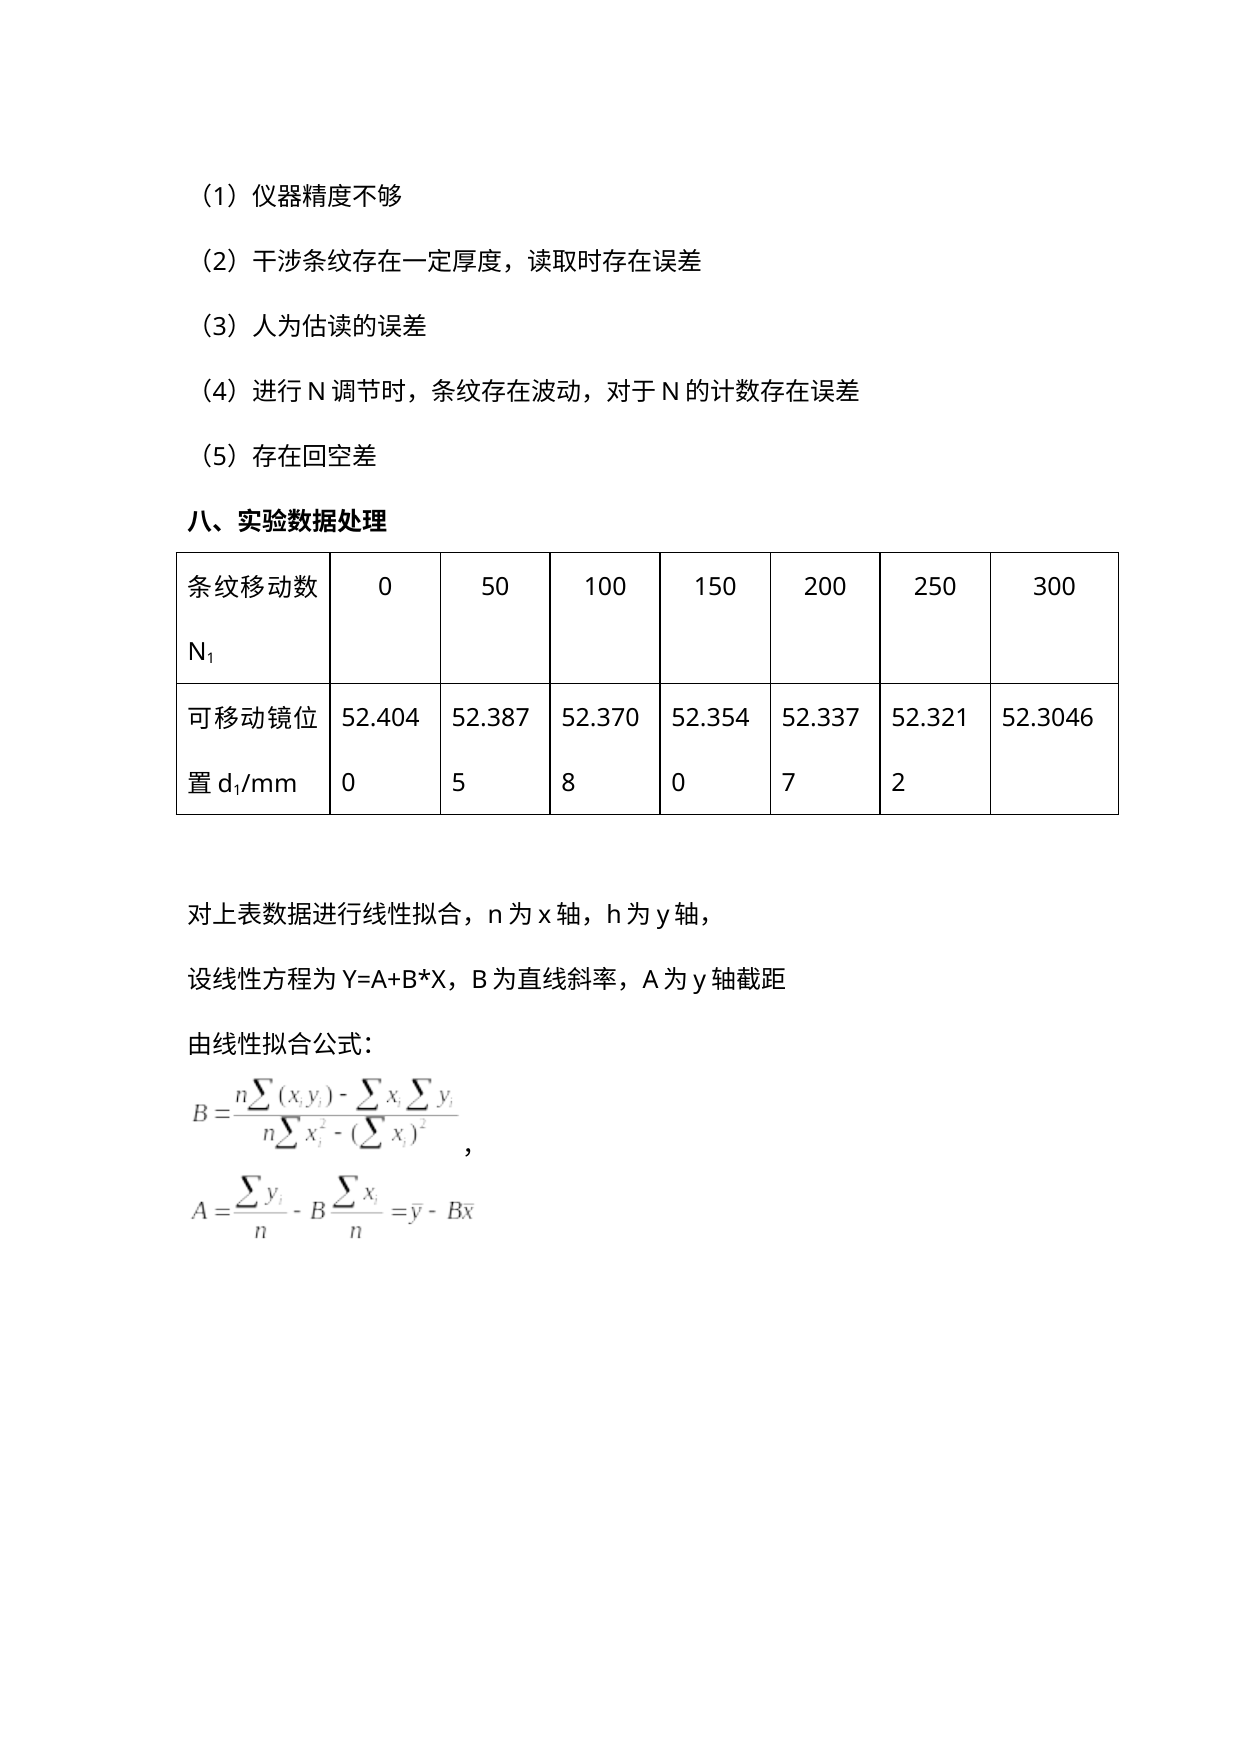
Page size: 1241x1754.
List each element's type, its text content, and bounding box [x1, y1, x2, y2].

list 由线性拟合公式： [187, 1010, 1053, 1075]
table_header 250 [881, 553, 990, 683]
table_cell 52.3540 [661, 684, 770, 814]
list 仪器精度不够 [187, 162, 1053, 227]
table_cell 52.3377 [771, 684, 879, 814]
table_cell 52.4040 [331, 684, 440, 814]
list ， [187, 1075, 1053, 1173]
list 对上表数据进行线性拟合，n为x轴，h为y轴， [187, 880, 1053, 945]
table_header 条纹移动数N1 [177, 553, 329, 683]
table_header 300 [991, 553, 1118, 683]
table_cell 52.3046 [991, 684, 1118, 814]
table_header 100 [551, 553, 659, 683]
table_cell 52.3875 [441, 684, 549, 814]
table_header 150 [661, 553, 770, 683]
list 设线性方程为Y=A+B*X，B为直线斜率，A为y轴截距 [187, 945, 1053, 1010]
table_header 50 [441, 553, 549, 683]
list 干涉条纹存在一定厚度，读取时存在误差 [187, 227, 1053, 292]
table_header 200 [771, 553, 879, 683]
table_header 0 [331, 553, 440, 683]
list 人为估读的误差 [187, 292, 1053, 357]
table_cell 52.3212 [881, 684, 990, 814]
list 存在回空差 [187, 422, 1053, 487]
table_cell 52.3708 [551, 684, 659, 814]
table_cell 可移动镜位置d1/mm [177, 684, 329, 814]
list 实验数据处理 [187, 487, 1053, 552]
list 进行N调节时，条纹存在波动，对于N的计数存在误差 [187, 357, 1053, 422]
